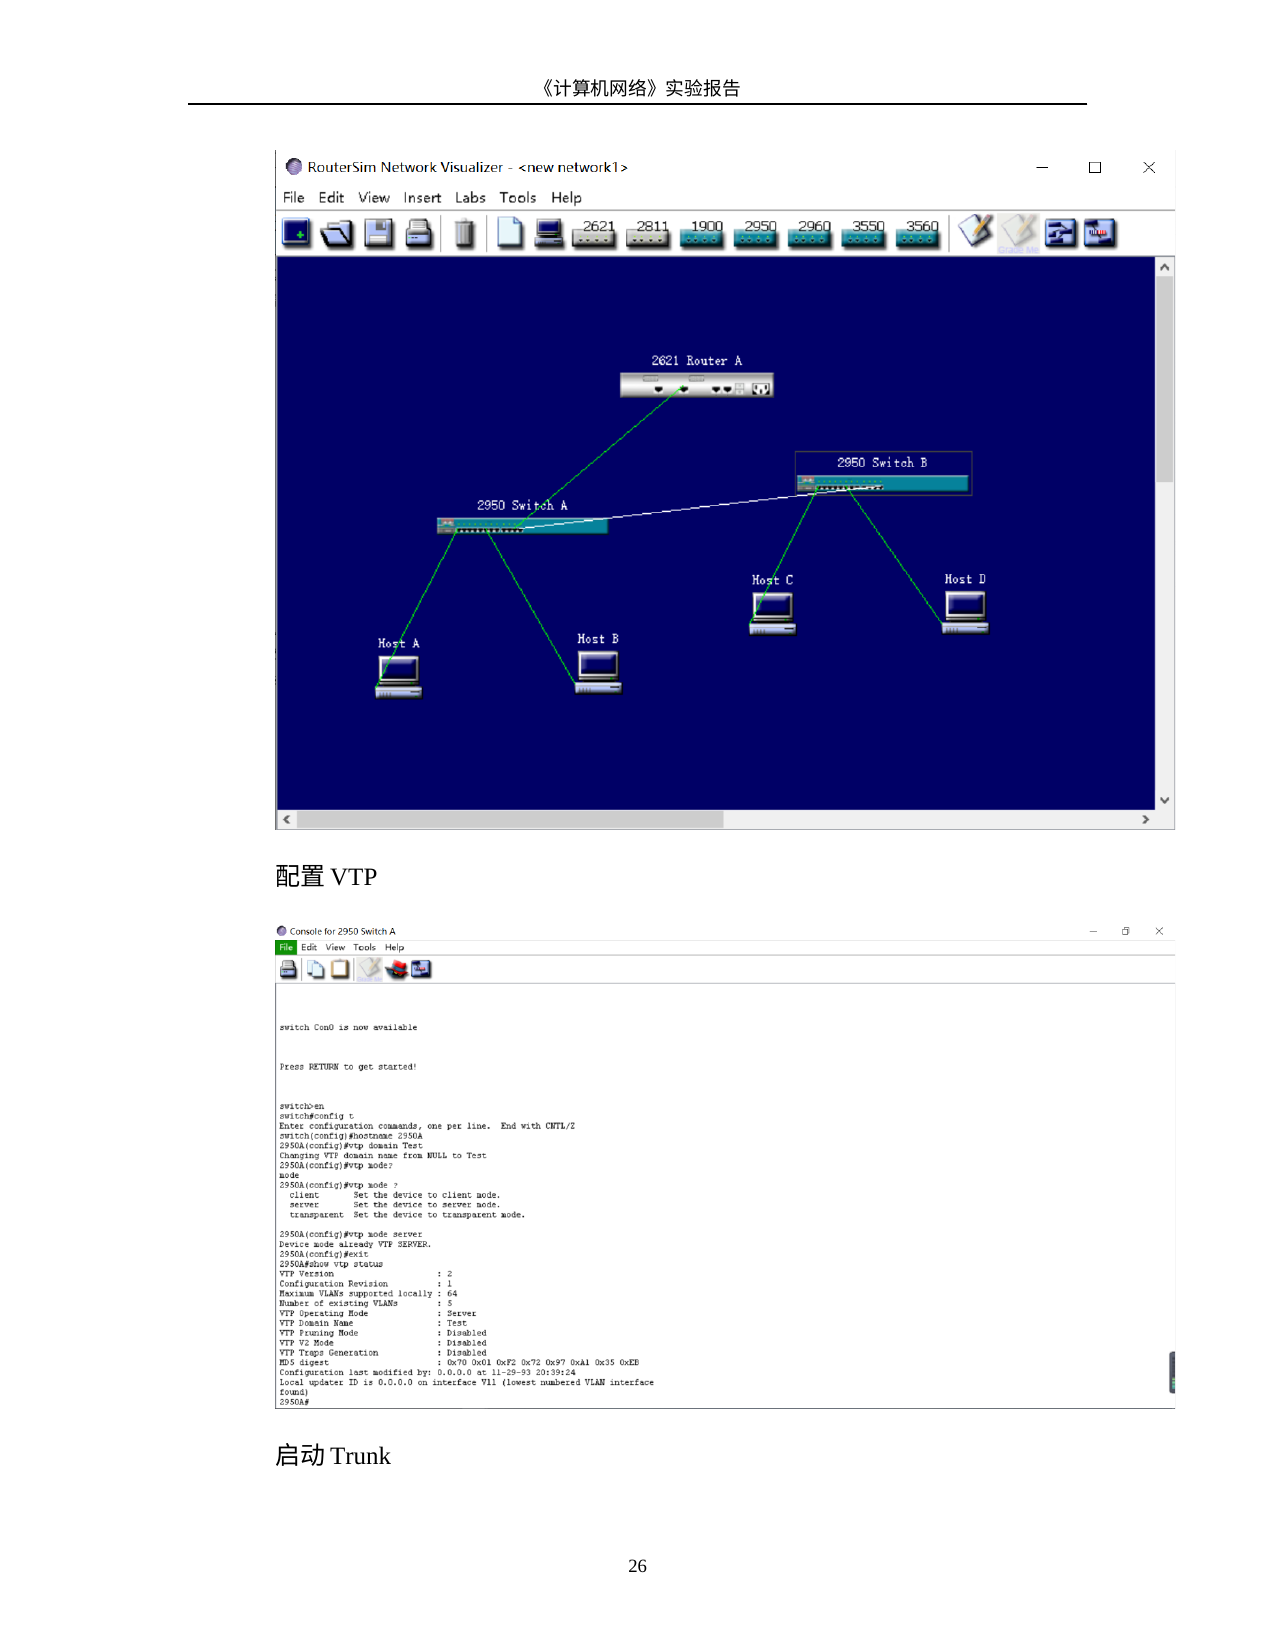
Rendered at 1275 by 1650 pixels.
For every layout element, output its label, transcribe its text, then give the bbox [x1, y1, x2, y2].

list 配置VTP [275, 856, 1087, 893]
list 启动Trunk [275, 1435, 1087, 1472]
picture [275, 923, 1175, 1409]
picture [275, 150, 1175, 830]
